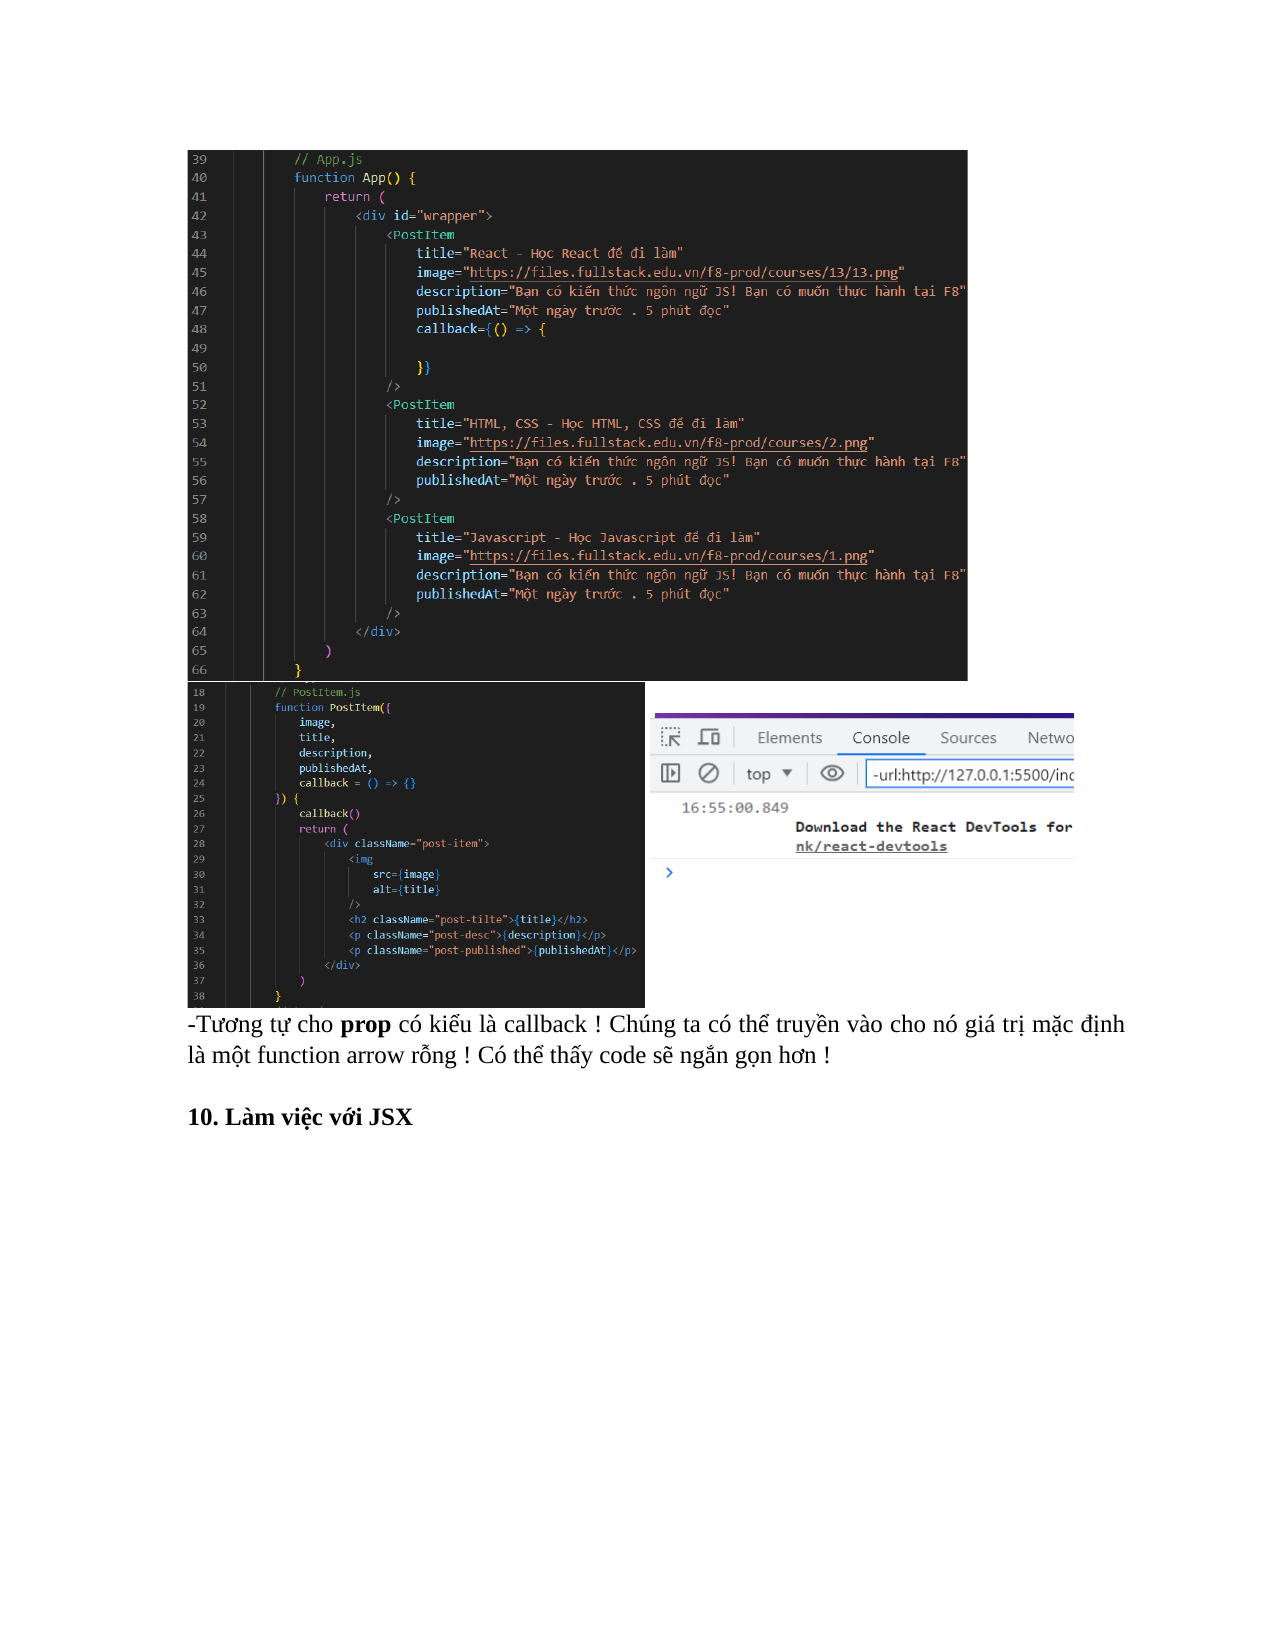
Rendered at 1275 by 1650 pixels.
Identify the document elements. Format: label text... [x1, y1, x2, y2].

list Làm việc với JSX [187, 1102, 1125, 1131]
picture [650, 713, 1074, 1008]
picture [187, 682, 645, 1008]
list -Tương tự cho prop có kiểu là callback ! Chúng ta có thể truyền vào cho nó giá trị mặc định là một function arrow rỗng ! Có thể thấy code sẽ ngắn gọn hơn ! [187, 1009, 1125, 1069]
picture [187, 150, 968, 681]
